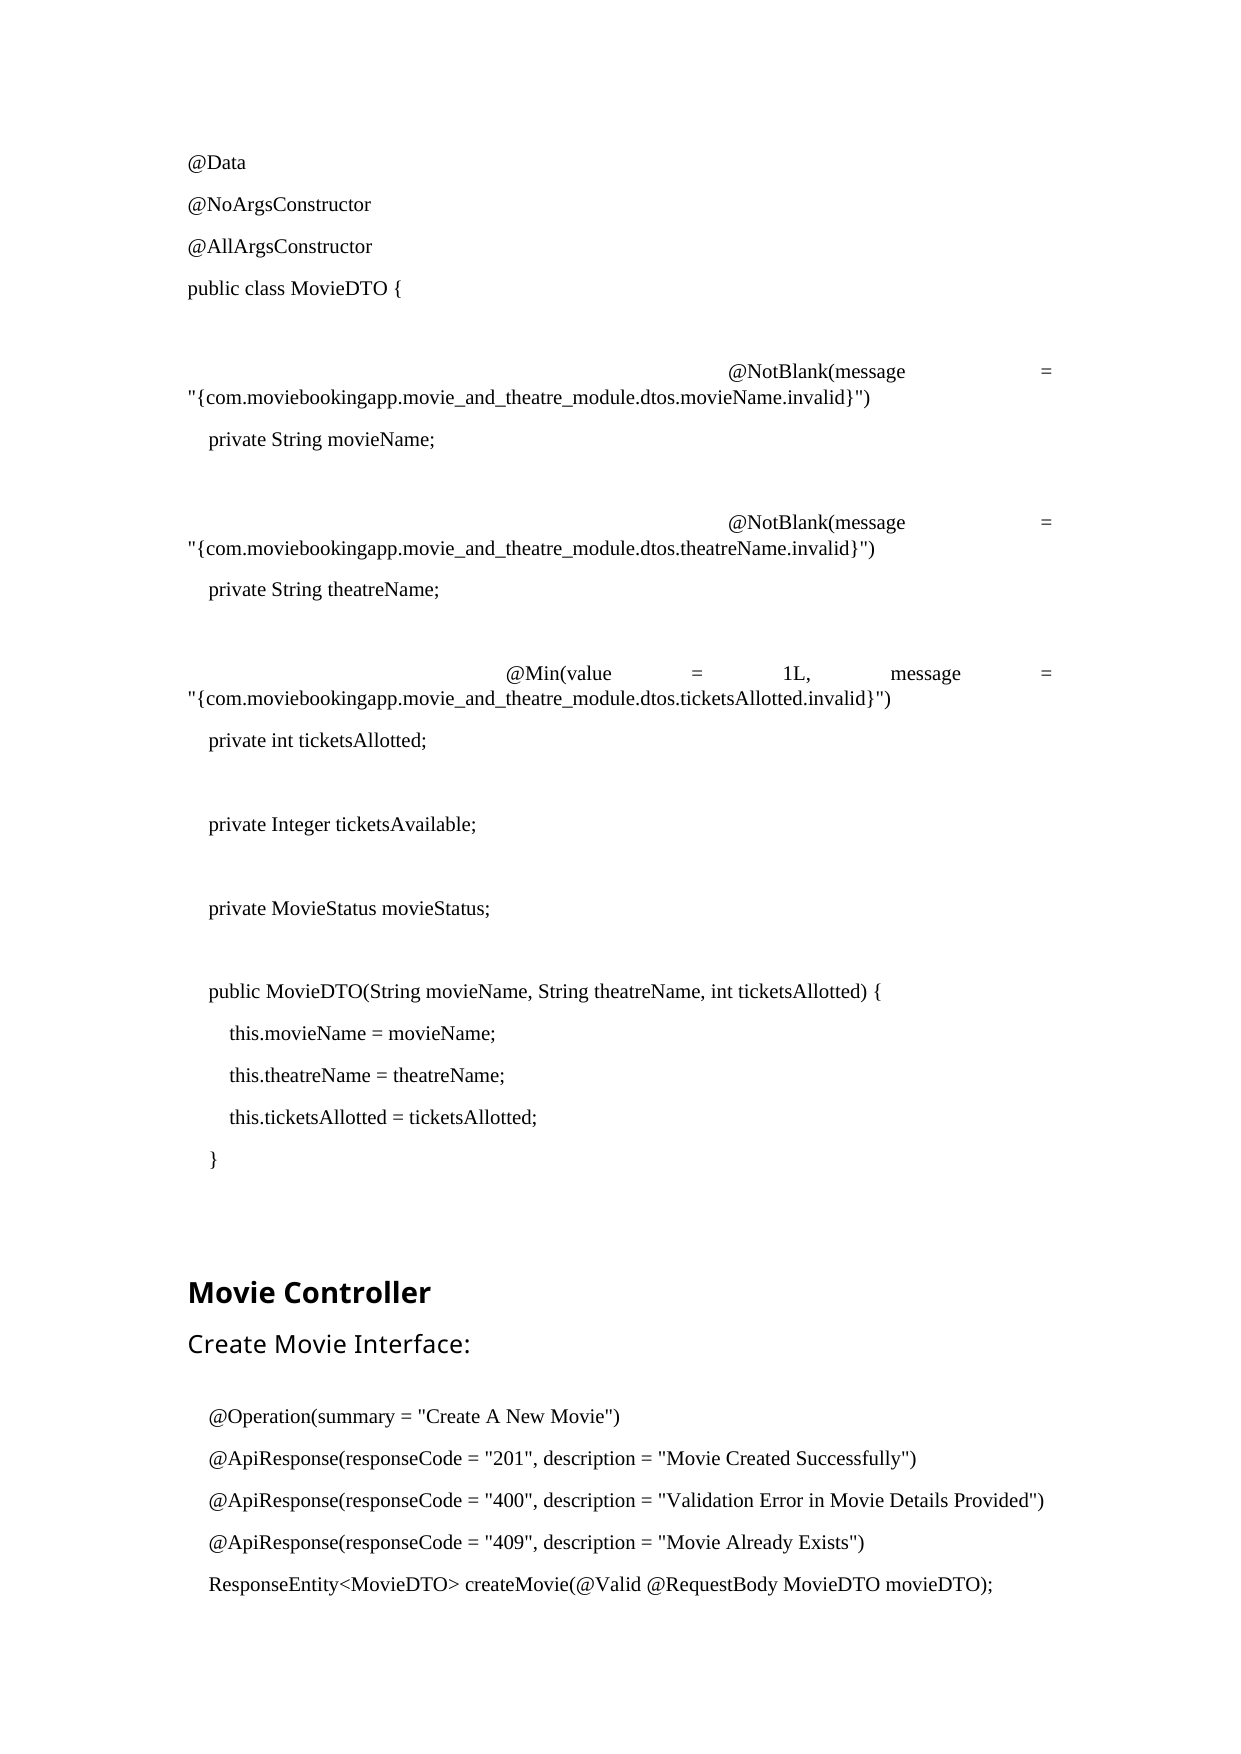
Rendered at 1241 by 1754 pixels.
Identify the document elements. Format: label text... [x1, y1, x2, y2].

subtitle Create Movie Interface: [187, 1327, 1053, 1361]
text @AllArgsConstructor [187, 234, 1053, 258]
text this.movieName = movieName; [187, 1021, 1053, 1045]
text this.ticketsAllotted = ticketsAllotted; [187, 1105, 1053, 1129]
text private MovieStatus movieStatus; [187, 896, 1053, 920]
text ResponseEntity<MovieDTO> createMovie(@Valid @RequestBody MovieDTO movieDTO); [187, 1572, 1053, 1596]
text public class MovieDTO { [187, 276, 1053, 300]
text @NotBlank(message = "{com.moviebookingapp.movie_and_theatre_module.dtos.movieName.invalid}") [187, 359, 1053, 409]
text this.theatreName = theatreName; [187, 1063, 1053, 1087]
text @Min(value = 1L, message = "{com.moviebookingapp.movie_and_theatre_module.dtos.ticketsAllotted.invalid}") [187, 661, 1053, 710]
text @NotBlank(message = "{com.moviebookingapp.movie_and_theatre_module.dtos.theatreName.invalid}") [187, 510, 1053, 559]
text private Integer ticketsAvailable; [187, 812, 1053, 836]
text @Data [187, 150, 1053, 174]
text public MovieDTO(String movieName, String theatreName, int ticketsAllotted) { [187, 979, 1053, 1003]
text @ApiResponse(responseCode = "201", description = "Movie Created Successfully") [187, 1446, 1053, 1470]
text @ApiResponse(responseCode = "400", description = "Validation Error in Movie Details Provided") [187, 1488, 1053, 1512]
text @ApiResponse(responseCode = "409", description = "Movie Already Exists") [187, 1530, 1053, 1554]
text @NoArgsConstructor [187, 192, 1053, 216]
text } [187, 1147, 1053, 1171]
text private int ticketsAllotted; [187, 728, 1053, 752]
text private String theatreName; [187, 577, 1053, 601]
text private String movieName; [187, 426, 1053, 451]
text @Operation(summary = "Create A New Movie") [187, 1404, 1053, 1428]
subtitle Movie Controller [187, 1272, 1053, 1312]
